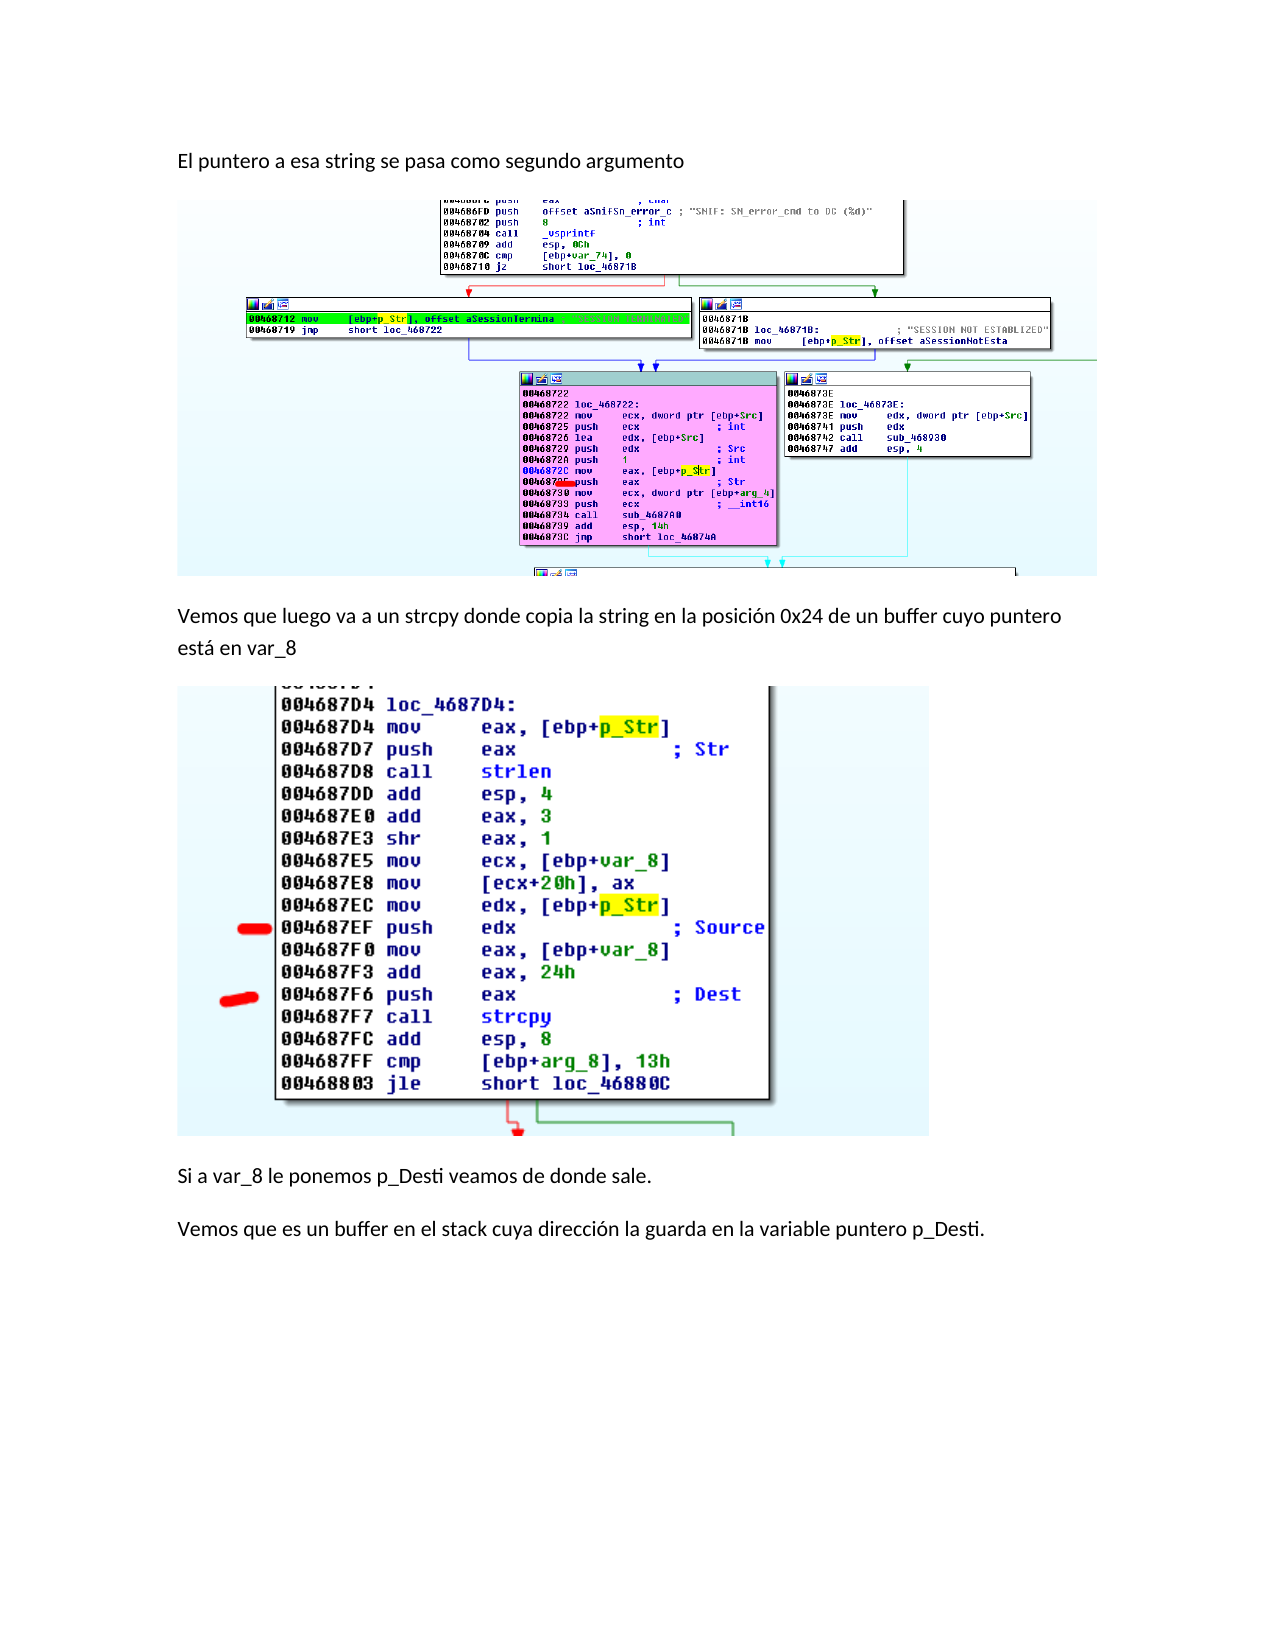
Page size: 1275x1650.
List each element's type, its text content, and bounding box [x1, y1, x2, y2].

picture [177, 686, 929, 1136]
text El puntero a esa string se pasa como segundo argumento [177, 148, 1098, 174]
text Vemos que es un buffer en el stack cuya dirección la guarda en la variable puntero p_Desti. [177, 1215, 1098, 1242]
text Vemos que luego va a un strcpy donde copia la string en la posición 0x24 de un buffer cuyo puntero está en var_8 [177, 602, 1098, 661]
text Si a var_8 le ponemos p_Desti veamos de donde sale. [177, 1162, 1098, 1189]
picture [177, 200, 1097, 576]
